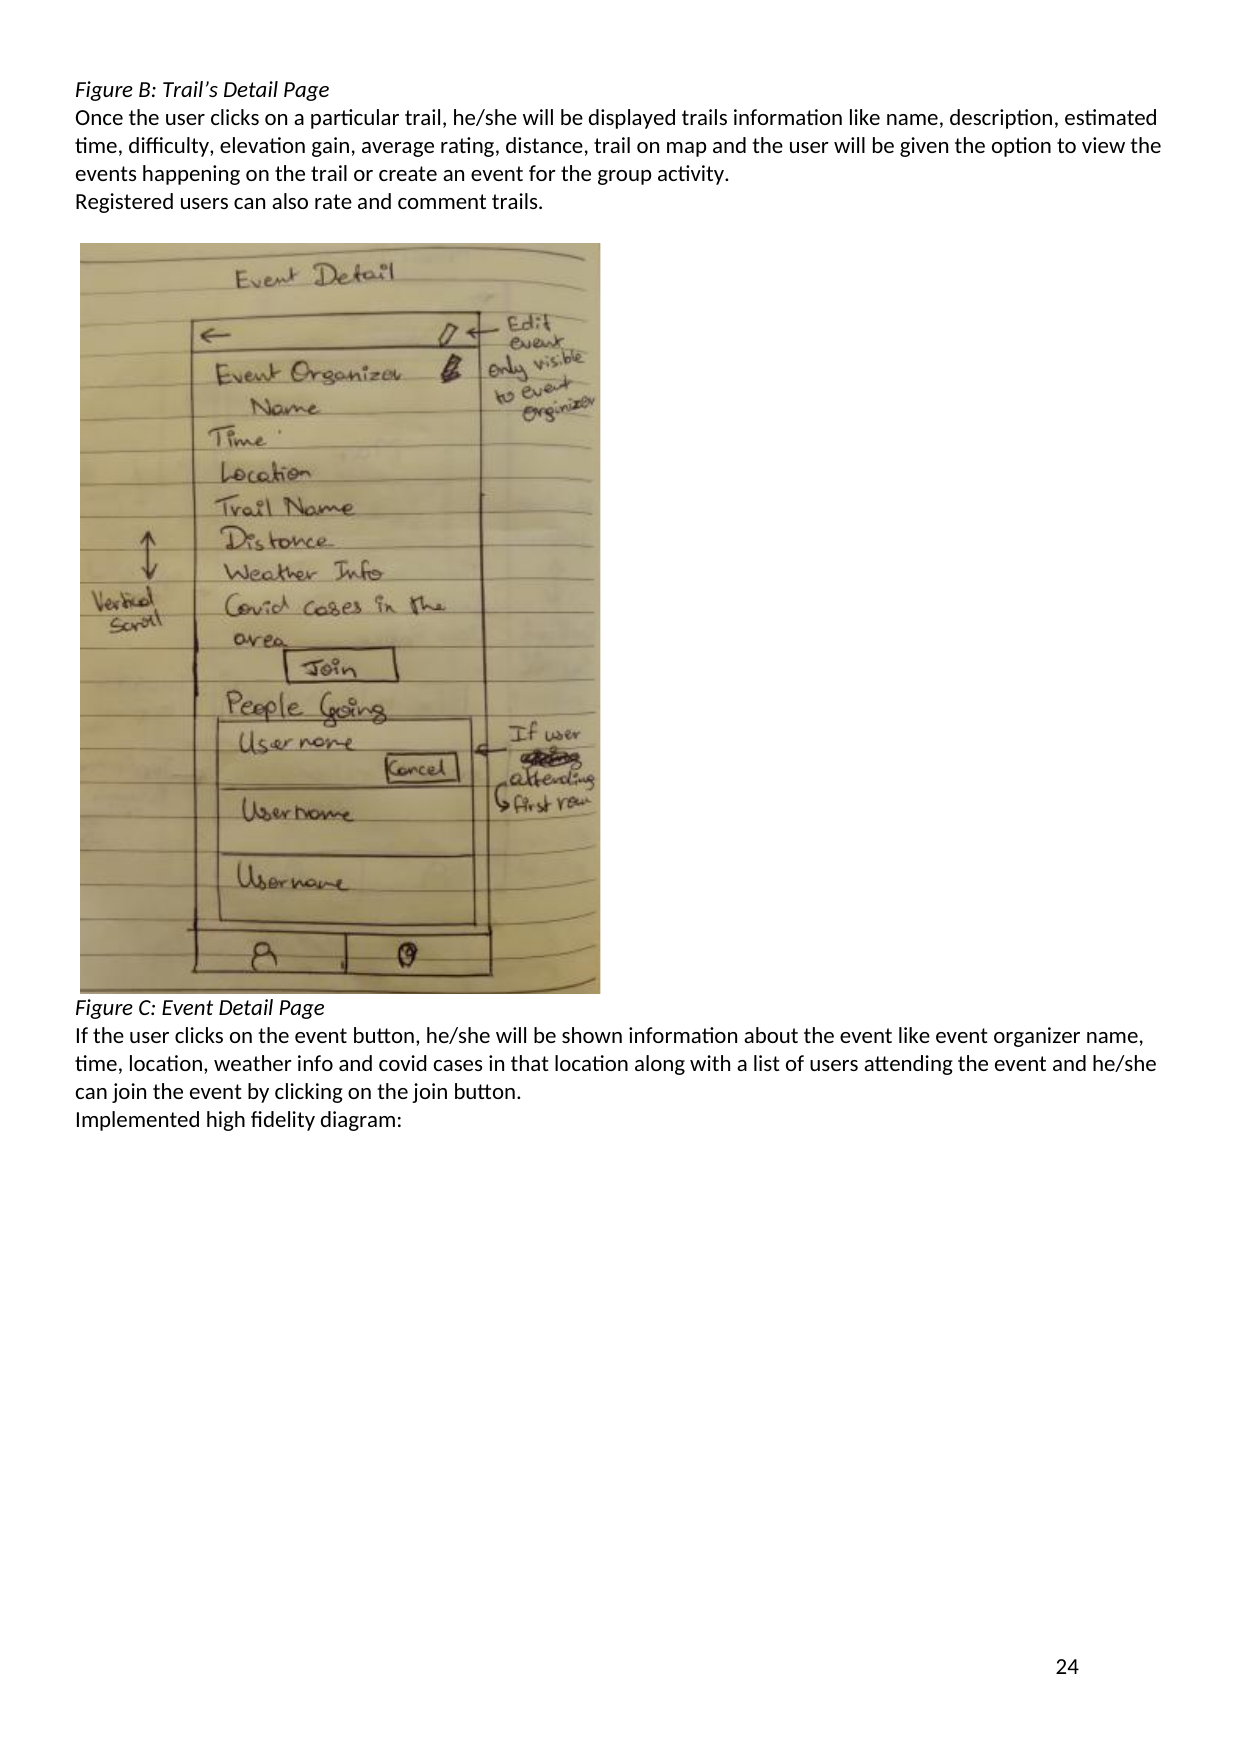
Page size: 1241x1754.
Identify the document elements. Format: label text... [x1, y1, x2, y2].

text Registered users can also rate and comment trails. [75, 187, 1165, 215]
text Figure B: Trail’s Detail Page [75, 75, 1165, 103]
text Figure C: Event Detail Page [75, 993, 1165, 1021]
text If the user clicks on the event button, he/she will be shown information about the event like event organizer name, time, location, weather info and covid cases in that location along with a list of users attending the event and he/she can join the event by clicking on the join button. [75, 1021, 1165, 1105]
text Implemented high fidelity diagram: [75, 1105, 1165, 1133]
text Once the user clicks on a particular trail, he/she will be displayed trails information like name, description, estimated time, difficulty, elevation gain, average rating, distance, trail on map and the user will be given the option to view the events happening on the trail or create an event for the group activity. [75, 103, 1165, 187]
picture [80, 243, 601, 994]
